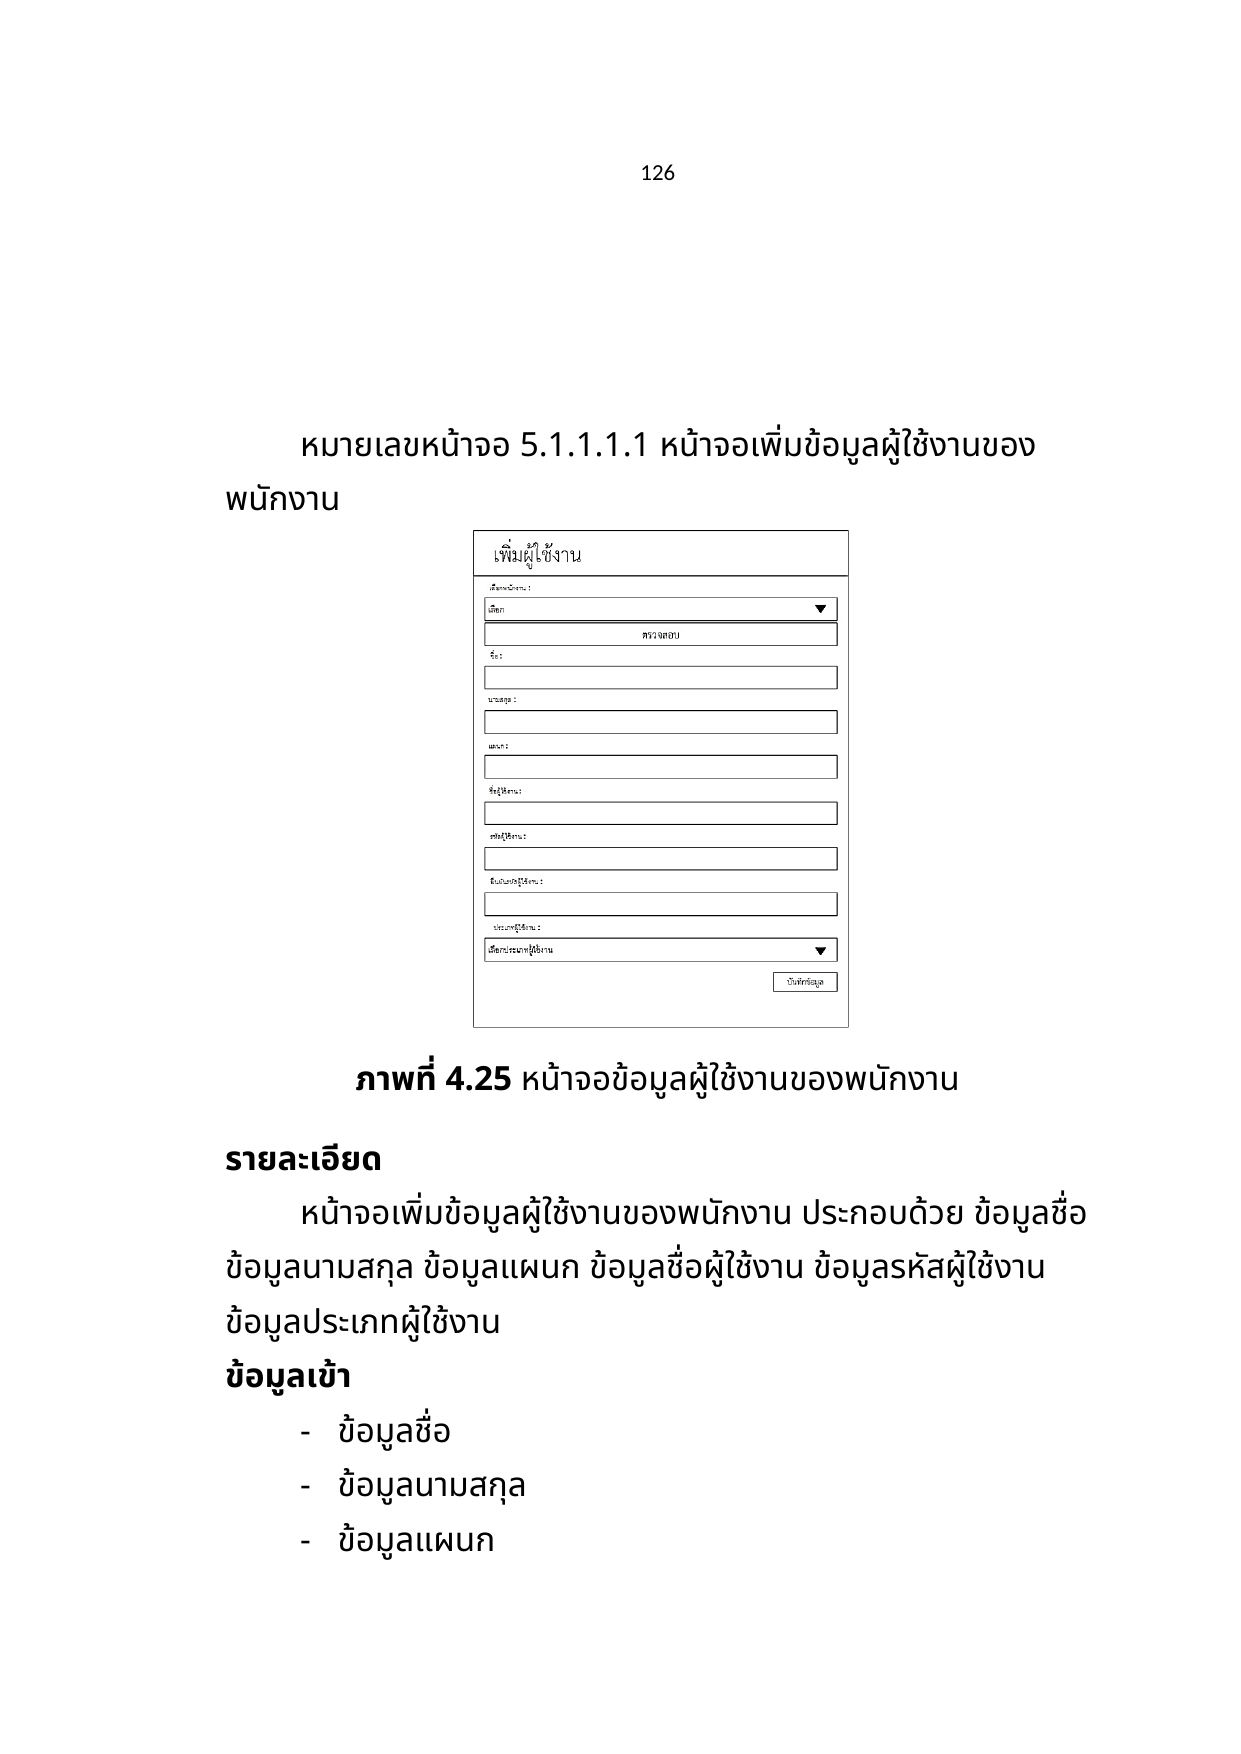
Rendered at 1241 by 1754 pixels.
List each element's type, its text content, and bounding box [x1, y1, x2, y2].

text รายละเอียด [225, 1135, 1090, 1185]
picture [465, 529, 849, 1028]
list ข้อมูลแผนก [300, 1516, 1090, 1566]
list ข้อมูลชื่อ [300, 1407, 1090, 1457]
text หน้าจอเพิ่มข้อมูลผู้ใช้งานของพนักงาน ประกอบด้วย ข้อมูลชื่อ ข้อมูลนามสกุล ข้อมูลแผนก ข้อมูลชื่อผู้ใช้งาน ข้อมูลรหัสผู้ใช้งาน ข้อมูลประเภทผู้ใช้งาน [225, 1189, 1090, 1348]
list ข้อมูลนามสกุล [300, 1461, 1090, 1512]
text ภาพที่ 4.25 หน้าจอข้อมูลผู้ใช้งานของพนักงาน [225, 1055, 1090, 1106]
text ข้อมูลเข้า [225, 1352, 1090, 1403]
text หมายเลขหน้าจอ 5.1.1.1.1 หน้าจอเพิ่มข้อมูลผู้ใช้งานของพนักงาน [225, 421, 1090, 526]
